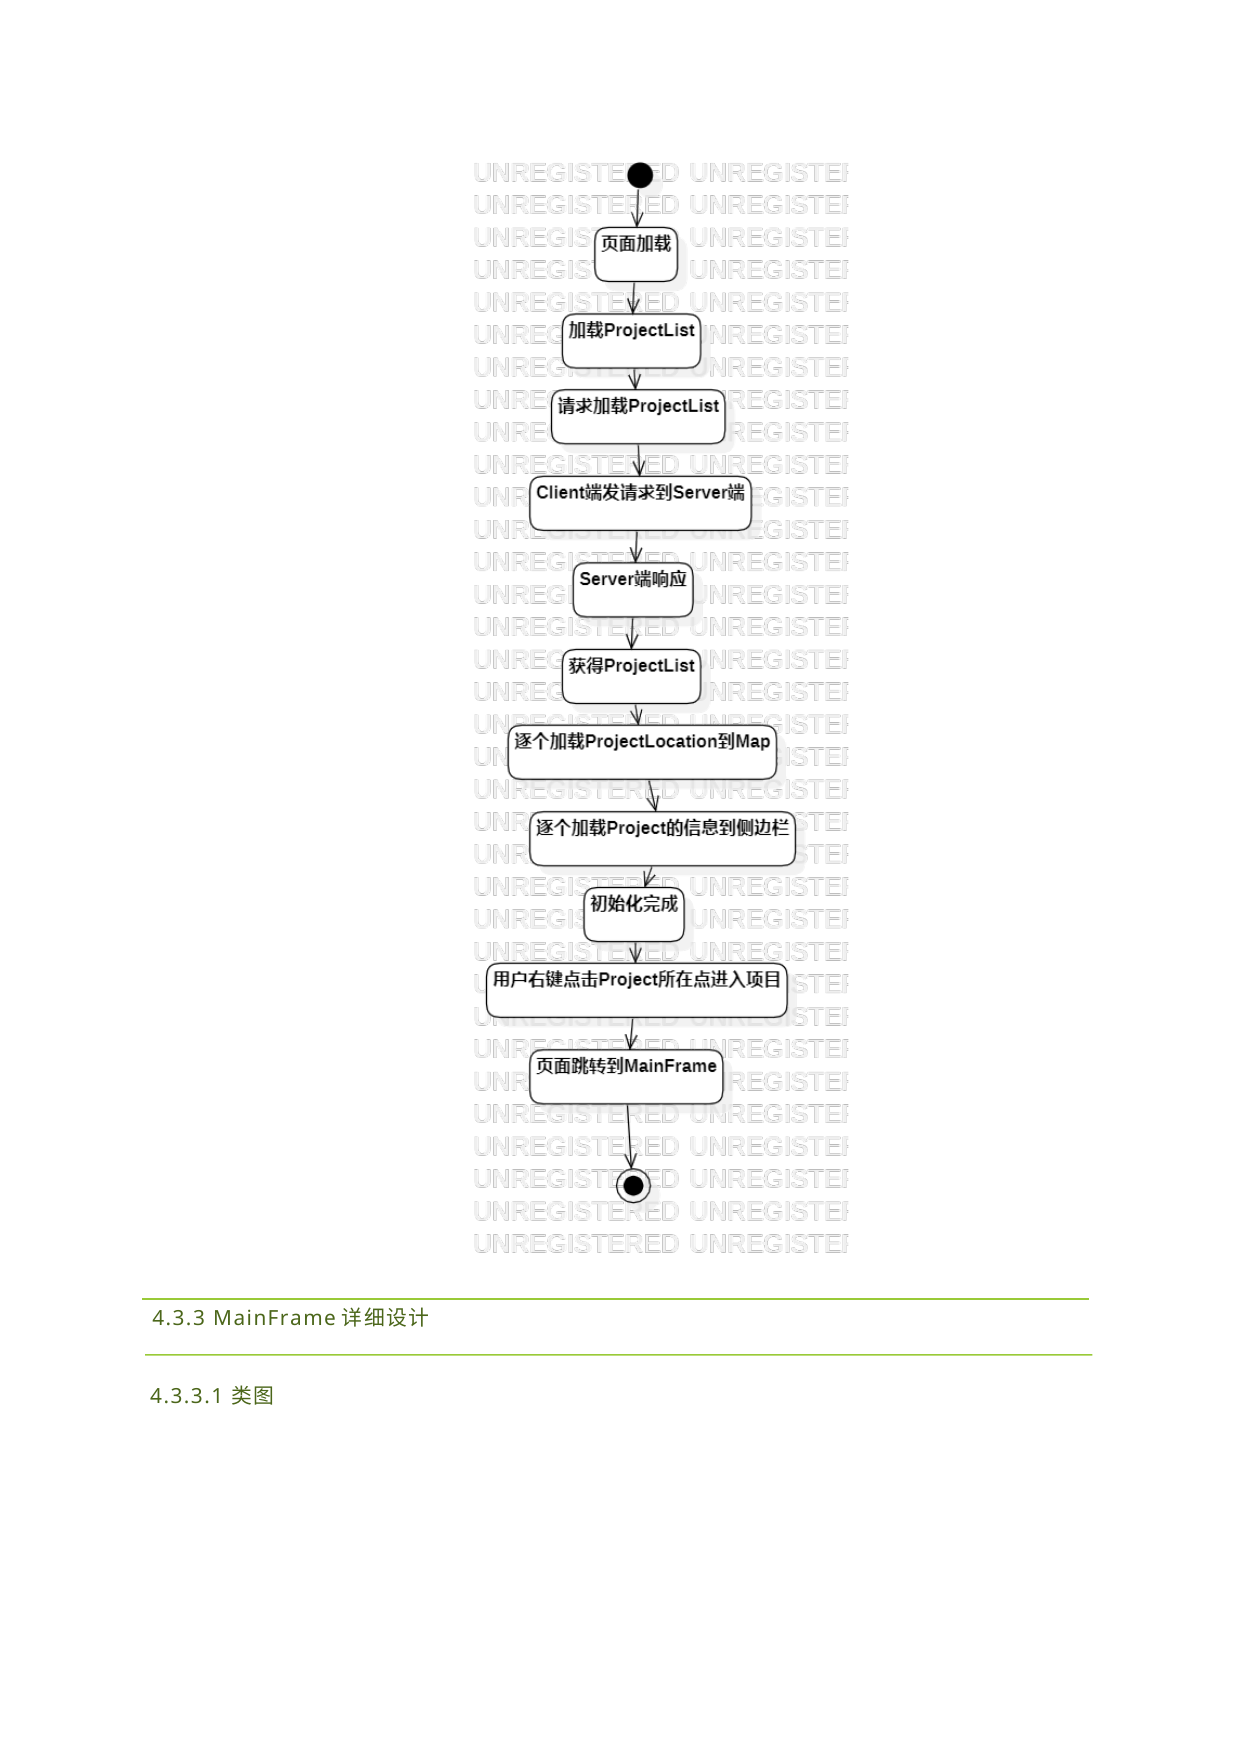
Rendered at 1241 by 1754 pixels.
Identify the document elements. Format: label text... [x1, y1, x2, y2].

list 4.3.3 MainFrame详细设计 [129, 1287, 1192, 1331]
picture [473, 150, 849, 1256]
text 4.3.3.1 类图 [129, 1380, 1192, 1410]
